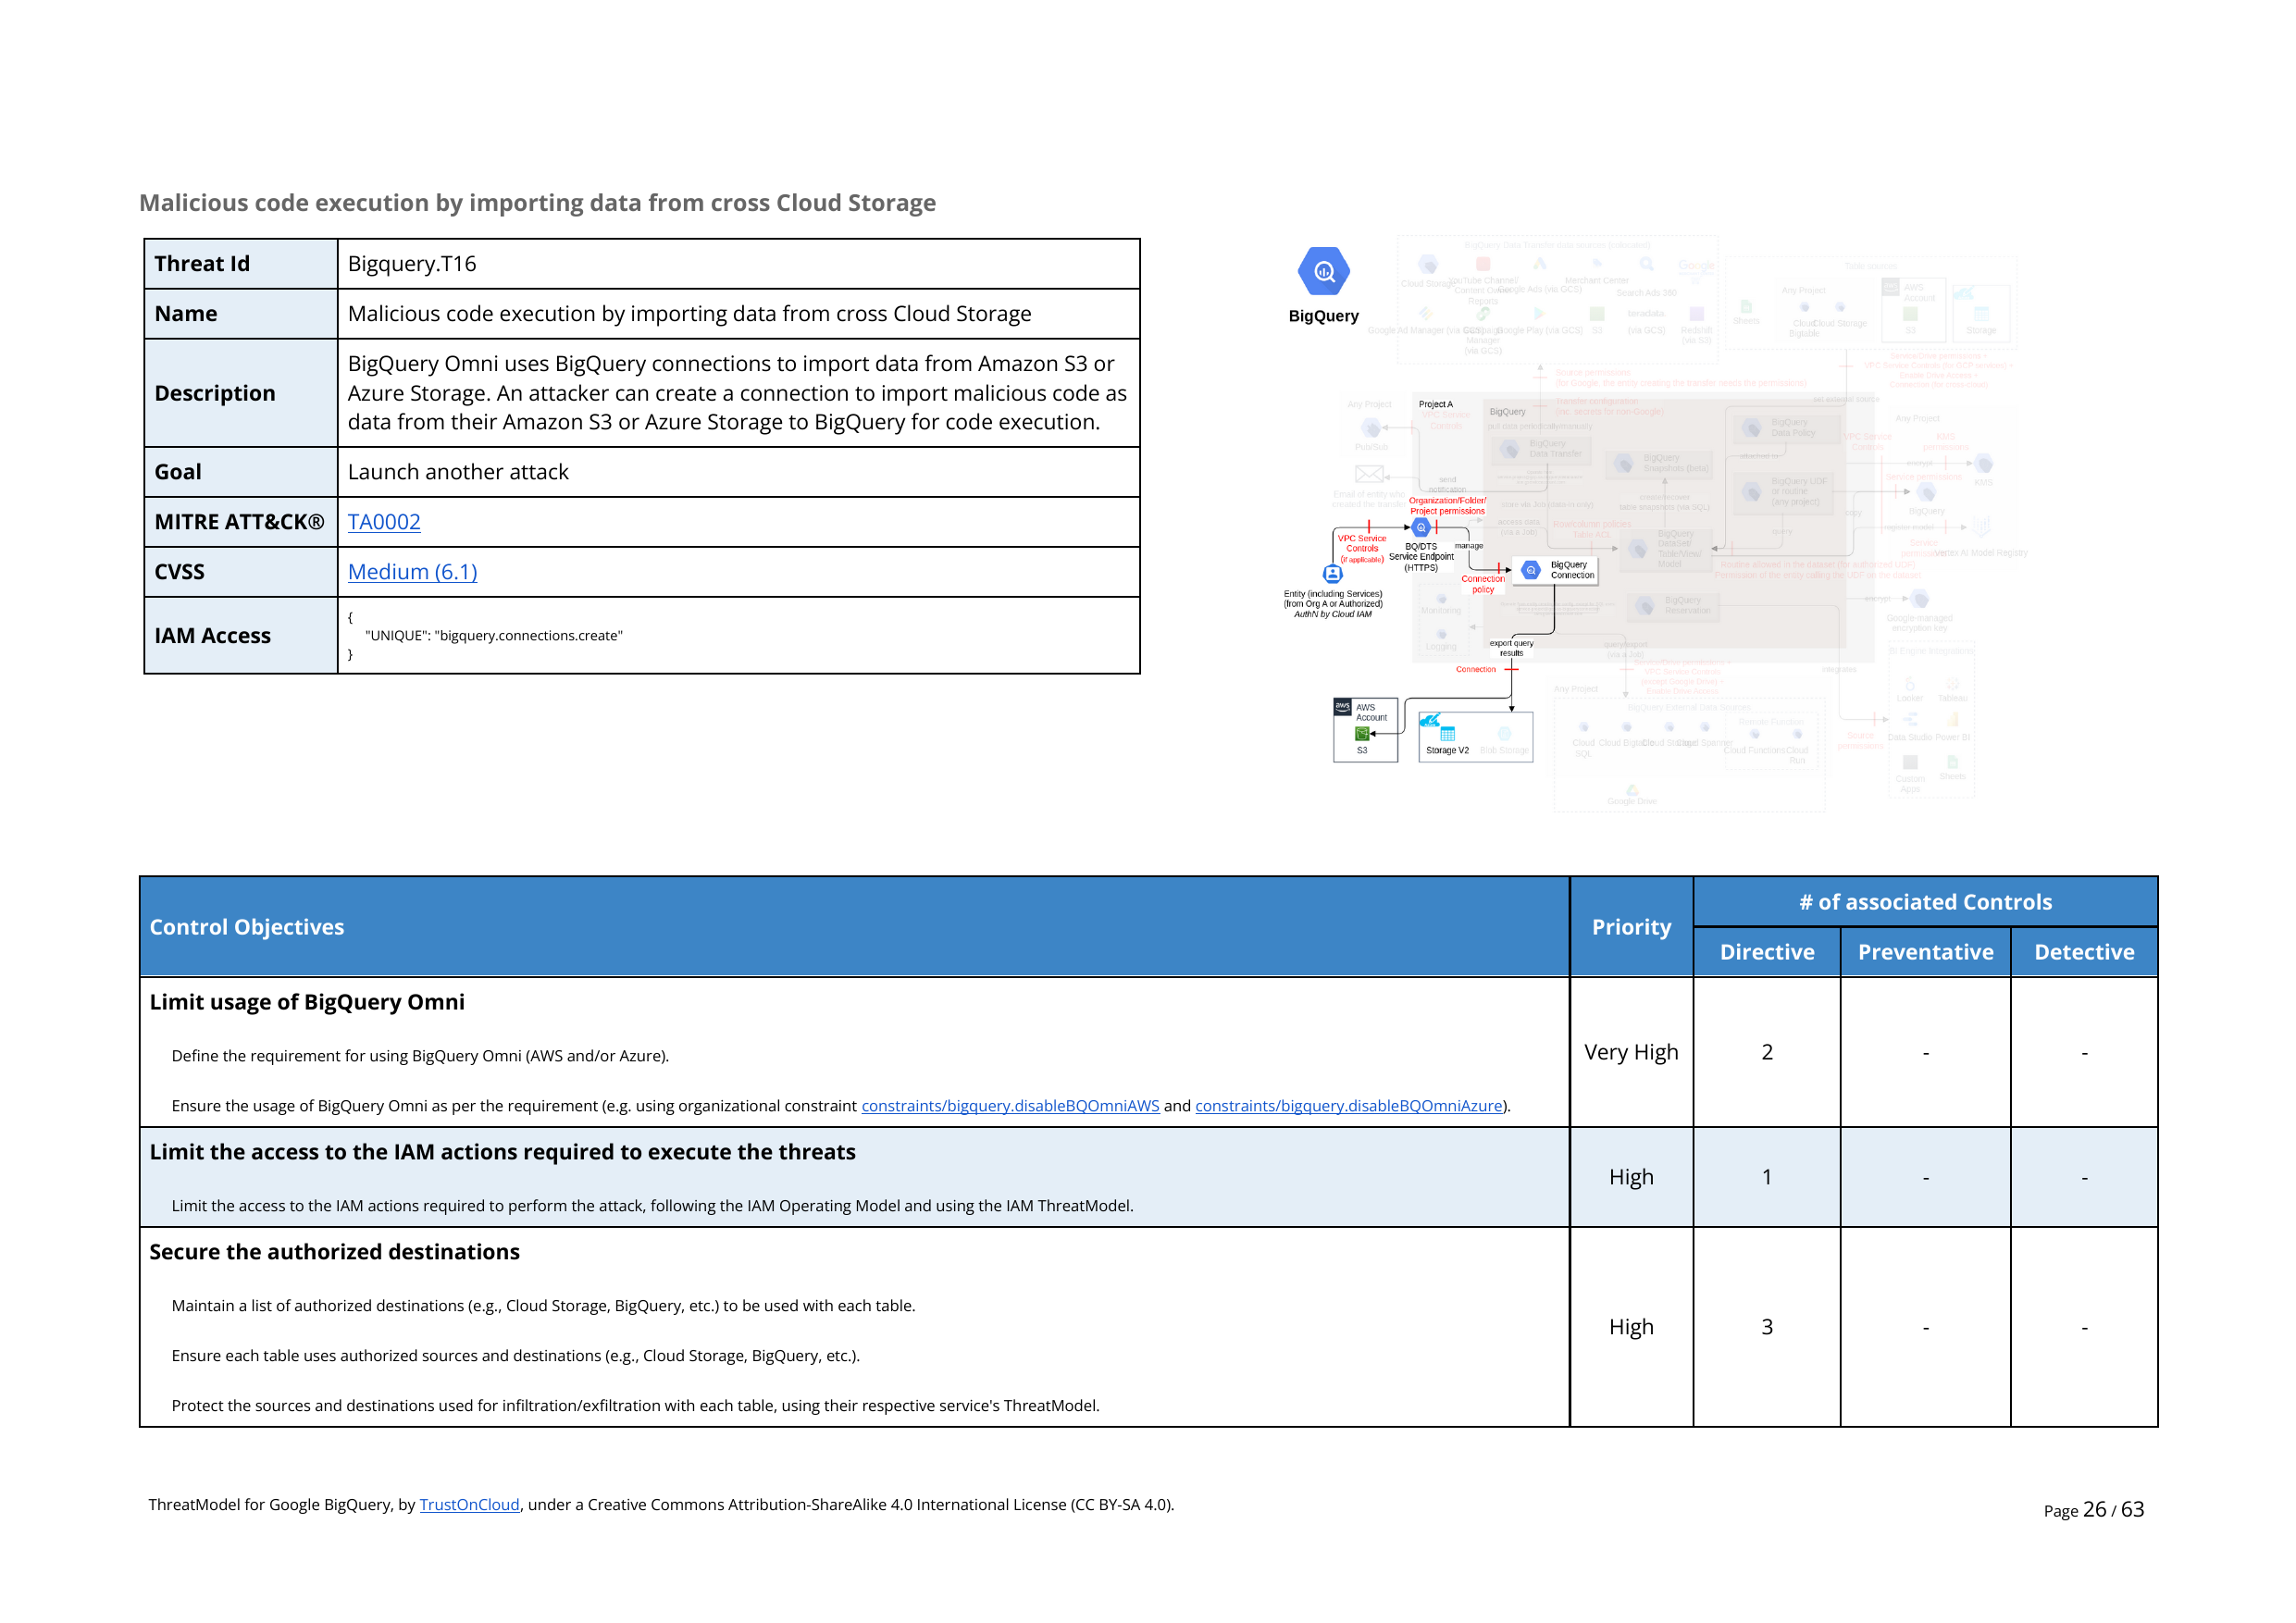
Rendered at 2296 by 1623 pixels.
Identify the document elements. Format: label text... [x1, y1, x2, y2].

table_header [141, 225, 1148, 825]
subtitle Malicious code execution by importing data from cross Cloud Storage [139, 187, 2156, 218]
table_header Priority [1571, 877, 1693, 975]
table_header # of associated Controls [1694, 877, 2157, 925]
table_cell 1 [1694, 1128, 1840, 1226]
table_cell Preventative [1842, 928, 2010, 975]
table_cell High [1571, 1128, 1693, 1226]
table_cell 2 [1694, 978, 1840, 1126]
picture [1283, 234, 2030, 813]
table_cell Detective [2012, 928, 2157, 975]
table_cell High [1571, 1228, 1693, 1426]
table_header [1150, 225, 2157, 825]
table_cell - [2012, 978, 2157, 1126]
table_cell 3 [1694, 1228, 1840, 1426]
table_cell - [1842, 1228, 2010, 1426]
table_cell Directive [1694, 928, 1840, 975]
table_cell Limit the access to the IAM actions required to execute the threats Limit the access to the IAM actions required to perform the attack, following the IAM Operating Model and using the IAM ThreatModel. [141, 1128, 1569, 1226]
table_cell Very High [1571, 978, 1693, 1126]
table_header Control Objectives [141, 877, 1569, 975]
table_cell Limit usage of BigQuery Omni Define the requirement for using BigQuery Omni (AWS and/or Azure). Ensure the usage of BigQuery Omni as per the requirement (e.g. using organizational constraint constraints/bigquery.disableBQOmniAWS and constraints/bigquery.disableBQOmniAzure). [141, 978, 1569, 1126]
table_cell - [2012, 1128, 2157, 1226]
table_cell - [2012, 1228, 2157, 1426]
table_cell - [1842, 978, 2010, 1126]
table_cell Secure the authorized destinations Maintain a list of authorized destinations (e.g., Cloud Storage, BigQuery, etc.) to be used with each table. Ensure each table uses authorized sources and destinations (e.g., Cloud Storage, BigQuery, etc.). Protect the sources and destinations used for infiltration/exfiltration with each table, using their respective service's ThreatModel. [141, 1228, 1569, 1426]
table_cell - [1842, 1128, 2010, 1226]
